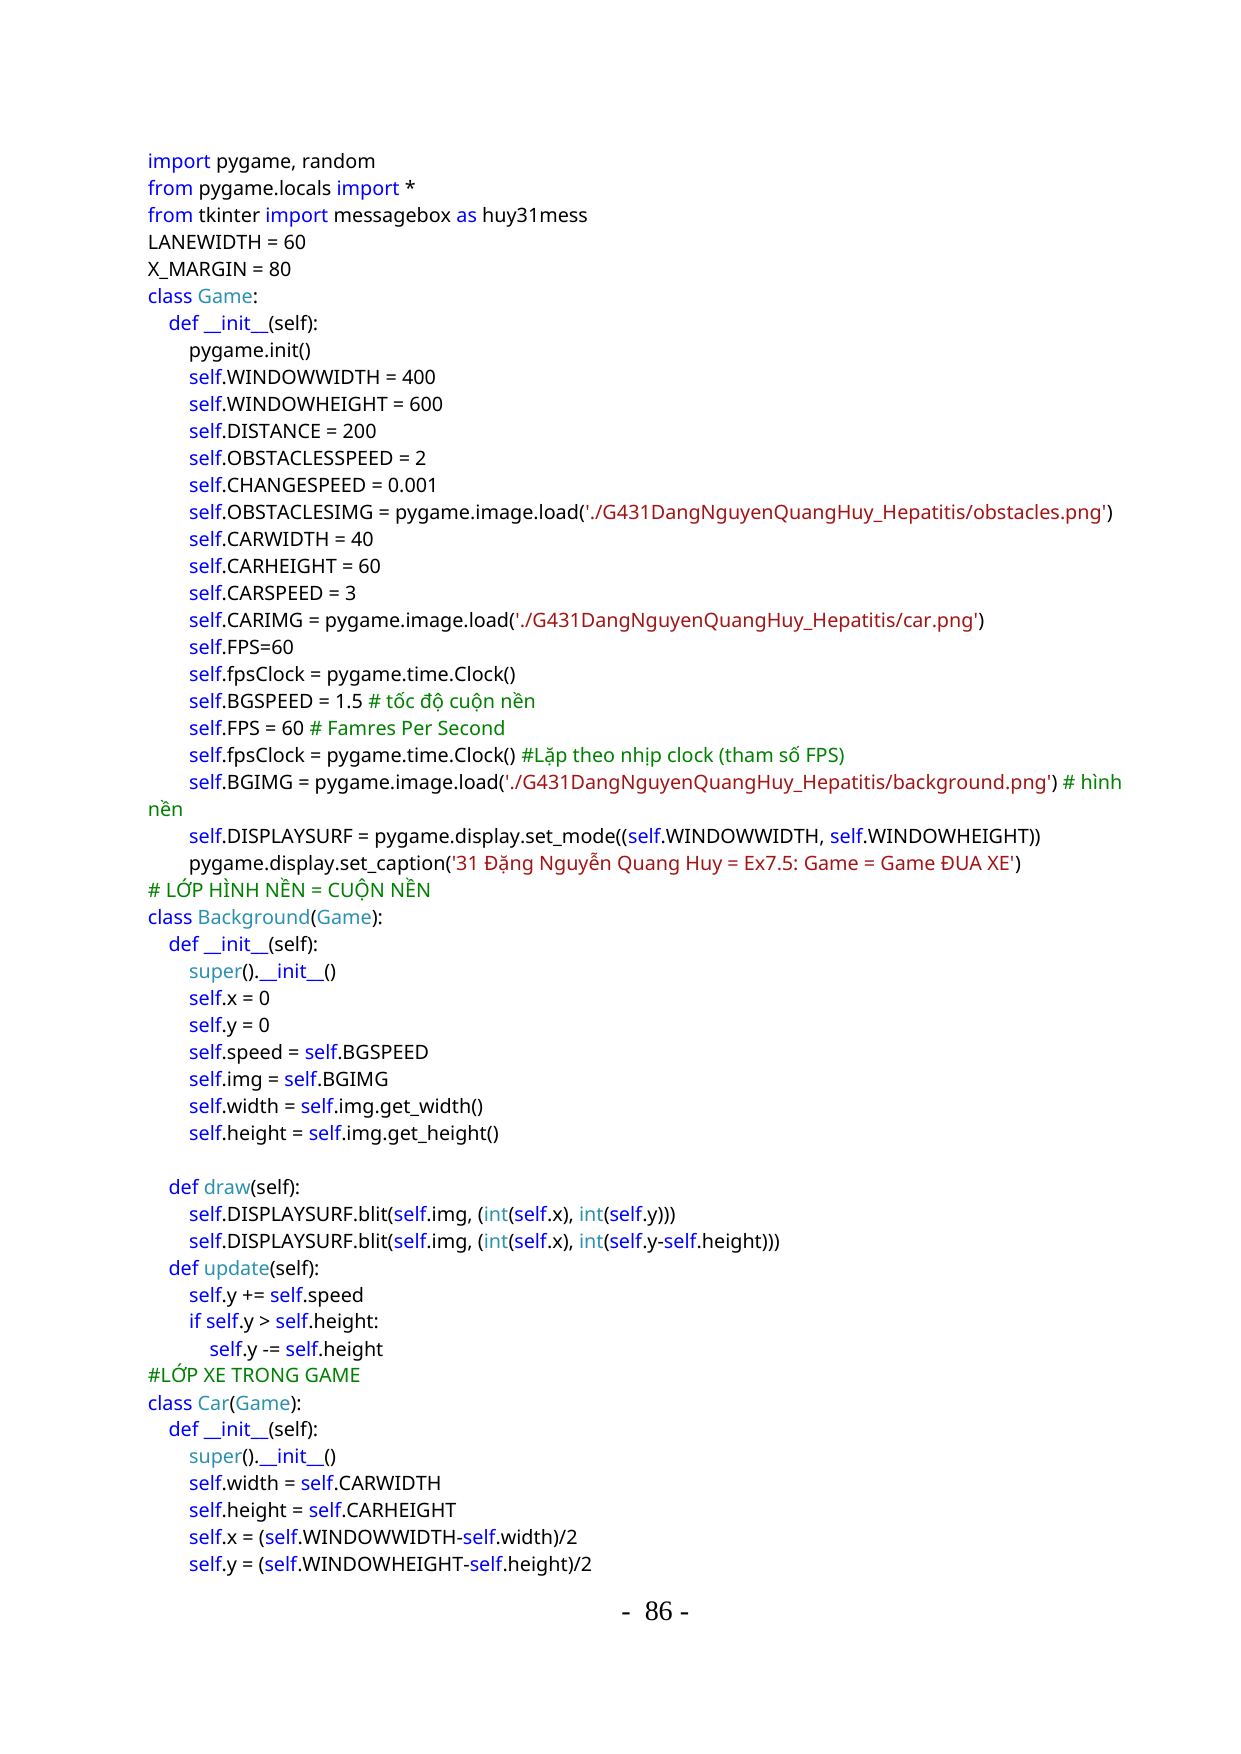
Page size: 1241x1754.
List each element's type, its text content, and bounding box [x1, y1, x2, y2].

text self.BGIMG = pygame.image.load('./G431DangNguyenQuangHuy_Hepatitis/background.png') # hình nền [148, 768, 1162, 822]
text self.DISPLAYSURF.blit(self.img, (int(self.x), int(self.y-self.height))) [148, 1227, 1162, 1254]
text self.y -= self.height [148, 1335, 1162, 1362]
text self.x = 0 [148, 984, 1162, 1011]
text self.width = self.img.get_width() [148, 1092, 1162, 1119]
text super().__init__() [148, 1443, 1162, 1470]
text self.BGSPEED = 1.5 # tốc độ cuộn nền [148, 687, 1162, 714]
text self.width = self.CARWIDTH [148, 1470, 1162, 1497]
text self.OBSTACLESIMG = pygame.image.load('./G431DangNguyenQuangHuy_Hepatitis/obstacles.png') [148, 498, 1162, 525]
text self.DISPLAYSURF.blit(self.img, (int(self.x), int(self.y))) [148, 1200, 1162, 1227]
text self.FPS = 60 # Famres Per Second [148, 714, 1162, 741]
text self.FPS=60 [148, 633, 1162, 660]
text X_MARGIN = 80 [148, 256, 1162, 283]
text class Background(Game): [148, 903, 1162, 930]
text super().__init__() [148, 957, 1162, 984]
text self.DISTANCE = 200 [148, 417, 1162, 444]
text self.WINDOWHEIGHT = 600 [148, 391, 1162, 417]
text import pygame, random [148, 148, 1162, 175]
text self.x = (self.WINDOWWIDTH-self.width)/2 [148, 1524, 1162, 1551]
text self.y = (self.WINDOWHEIGHT-self.height)/2 [148, 1551, 1162, 1578]
text class Game: [148, 283, 1162, 309]
text self.CARHEIGHT = 60 [148, 552, 1162, 579]
text # LỚP HÌNH NỀN = CUỘN NỀN [148, 876, 1162, 903]
text pygame.display.set_caption('31 Đặng Nguyễn Quang Huy = Ex7.5: Game = Game ĐUA XE') [148, 849, 1162, 876]
text self.fpsClock = pygame.time.Clock() [148, 660, 1162, 687]
text LANEWIDTH = 60 [148, 229, 1162, 256]
text from tkinter import messagebox as huy31mess [148, 202, 1162, 229]
text #LỚP XE TRONG GAME [148, 1362, 1162, 1389]
text self.height = self.img.get_height() [148, 1119, 1162, 1146]
text self.CHANGESPEED = 0.001 [148, 471, 1162, 498]
text self.DISPLAYSURF = pygame.display.set_mode((self.WINDOWWIDTH, self.WINDOWHEIGHT)) [148, 822, 1162, 849]
text self.speed = self.BGSPEED [148, 1038, 1162, 1065]
text def update(self): [148, 1254, 1162, 1281]
text self.WINDOWWIDTH = 400 [148, 363, 1162, 391]
text self.img = self.BGIMG [148, 1065, 1162, 1092]
text self.OBSTACLESSPEED = 2 [148, 444, 1162, 471]
text self.y = 0 [148, 1011, 1162, 1038]
text self.CARWIDTH = 40 [148, 525, 1162, 552]
text def __init__(self): [148, 930, 1162, 957]
text def __init__(self): [148, 1416, 1162, 1443]
text self.y += self.speed [148, 1281, 1162, 1308]
text self.height = self.CARHEIGHT [148, 1497, 1162, 1524]
text def __init__(self): [148, 309, 1162, 337]
text from pygame.locals import * [148, 175, 1162, 202]
text self.CARSPEED = 3 [148, 579, 1162, 606]
text self.CARIMG = pygame.image.load('./G431DangNguyenQuangHuy_Hepatitis/car.png') [148, 606, 1162, 633]
text if self.y > self.height: [148, 1308, 1162, 1335]
text self.fpsClock = pygame.time.Clock() #Lặp theo nhịp clock (tham số FPS) [148, 741, 1162, 768]
text class Car(Game): [148, 1389, 1162, 1416]
text pygame.init() [148, 337, 1162, 363]
text def draw(self): [148, 1173, 1162, 1200]
